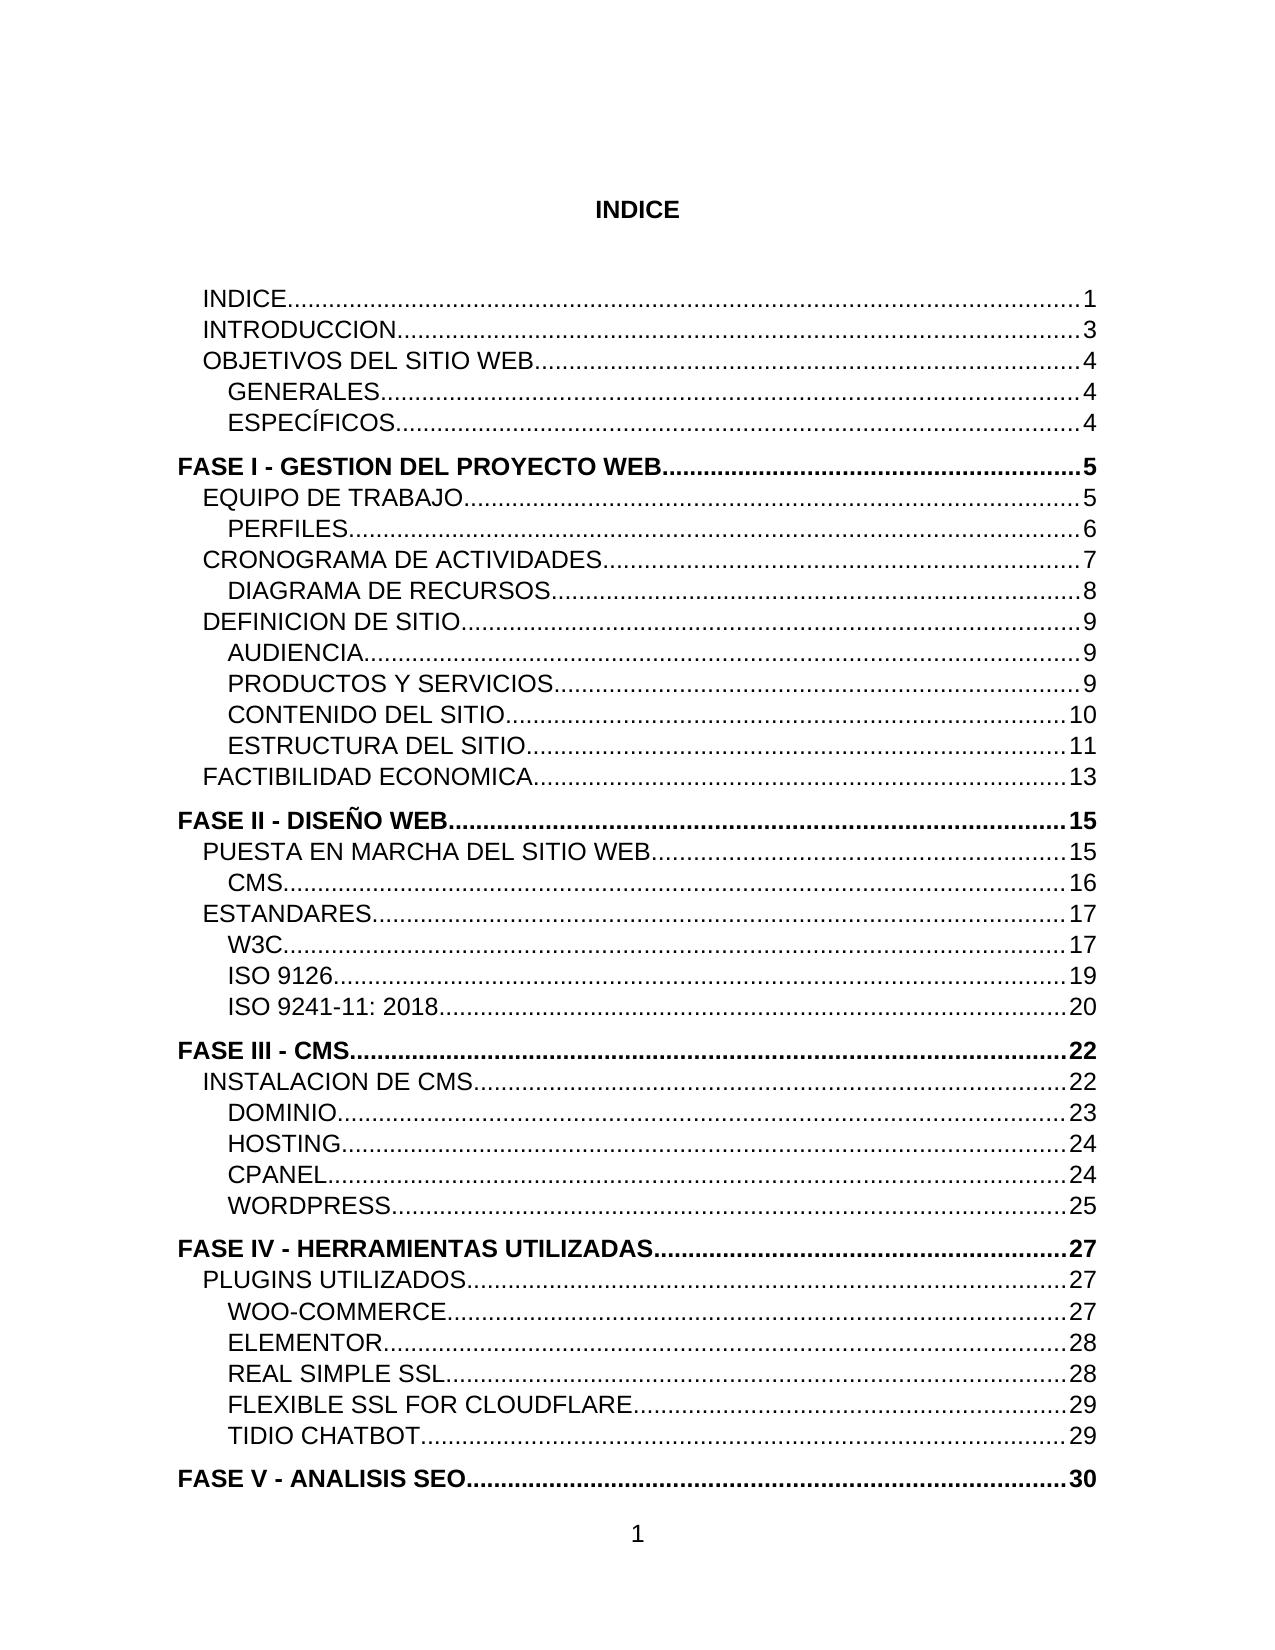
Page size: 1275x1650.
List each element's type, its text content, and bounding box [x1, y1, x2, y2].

text FACTIBILIDAD ECONOMICA 13 [202, 762, 1098, 791]
text EQUIPO DE TRABAJO 5 [202, 483, 1098, 512]
text FASE III - CMS 22 [177, 1036, 1098, 1064]
text HOSTING 24 [227, 1129, 1098, 1158]
text CMS 16 [227, 868, 1098, 897]
text CONTENIDO DEL SITIO 10 [227, 700, 1098, 729]
text WORDPRESS 25 [227, 1191, 1098, 1220]
text CPANEL 24 [227, 1160, 1098, 1189]
text GENERALES 4 [227, 377, 1098, 406]
text TIDIO CHATBOT 29 [227, 1421, 1098, 1449]
text WOO-COMMERCE 27 [227, 1297, 1098, 1325]
text ESTANDARES 17 [202, 899, 1098, 928]
text FLEXIBLE SSL FOR CLOUDFLARE 29 [227, 1390, 1098, 1418]
text W3C 17 [227, 930, 1098, 959]
text PERFILES 6 [227, 514, 1098, 543]
text DOMINIO 23 [227, 1098, 1098, 1127]
text INTRODUCCION 3 [202, 315, 1098, 344]
text ISO 9241-11: 2018 20 [227, 992, 1098, 1021]
text ESPECÍFICOS 4 [227, 408, 1098, 437]
subtitle INDICE [177, 195, 1098, 224]
text INDICE 1 [202, 284, 1098, 313]
text PRODUCTOS Y SERVICIOS 9 [227, 669, 1098, 698]
text ISO 9126 19 [227, 961, 1098, 990]
text ESTRUCTURA DEL SITIO 11 [227, 731, 1098, 760]
text DIAGRAMA DE RECURSOS 8 [227, 576, 1098, 605]
text PLUGINS UTILIZADOS 27 [202, 1266, 1098, 1294]
text AUDIENCIA 9 [227, 638, 1098, 667]
text PUESTA EN MARCHA DEL SITIO WEB 15 [202, 837, 1098, 866]
text INSTALACION DE CMS 22 [202, 1067, 1098, 1096]
text FASE II - DISEÑO WEB 15 [177, 806, 1098, 835]
text FASE I - GESTION DEL PROYECTO WEB 5 [177, 452, 1098, 481]
text DEFINICION DE SITIO 9 [202, 607, 1098, 636]
text REAL SIMPLE SSL 28 [227, 1359, 1098, 1387]
text FASE IV - HERRAMIENTAS UTILIZADAS 27 [177, 1234, 1098, 1263]
text FASE V - ANALISIS SEO 30 [177, 1464, 1098, 1493]
text ELEMENTOR 28 [227, 1328, 1098, 1356]
text CRONOGRAMA DE ACTIVIDADES 7 [202, 545, 1098, 574]
text OBJETIVOS DEL SITIO WEB 4 [202, 346, 1098, 375]
